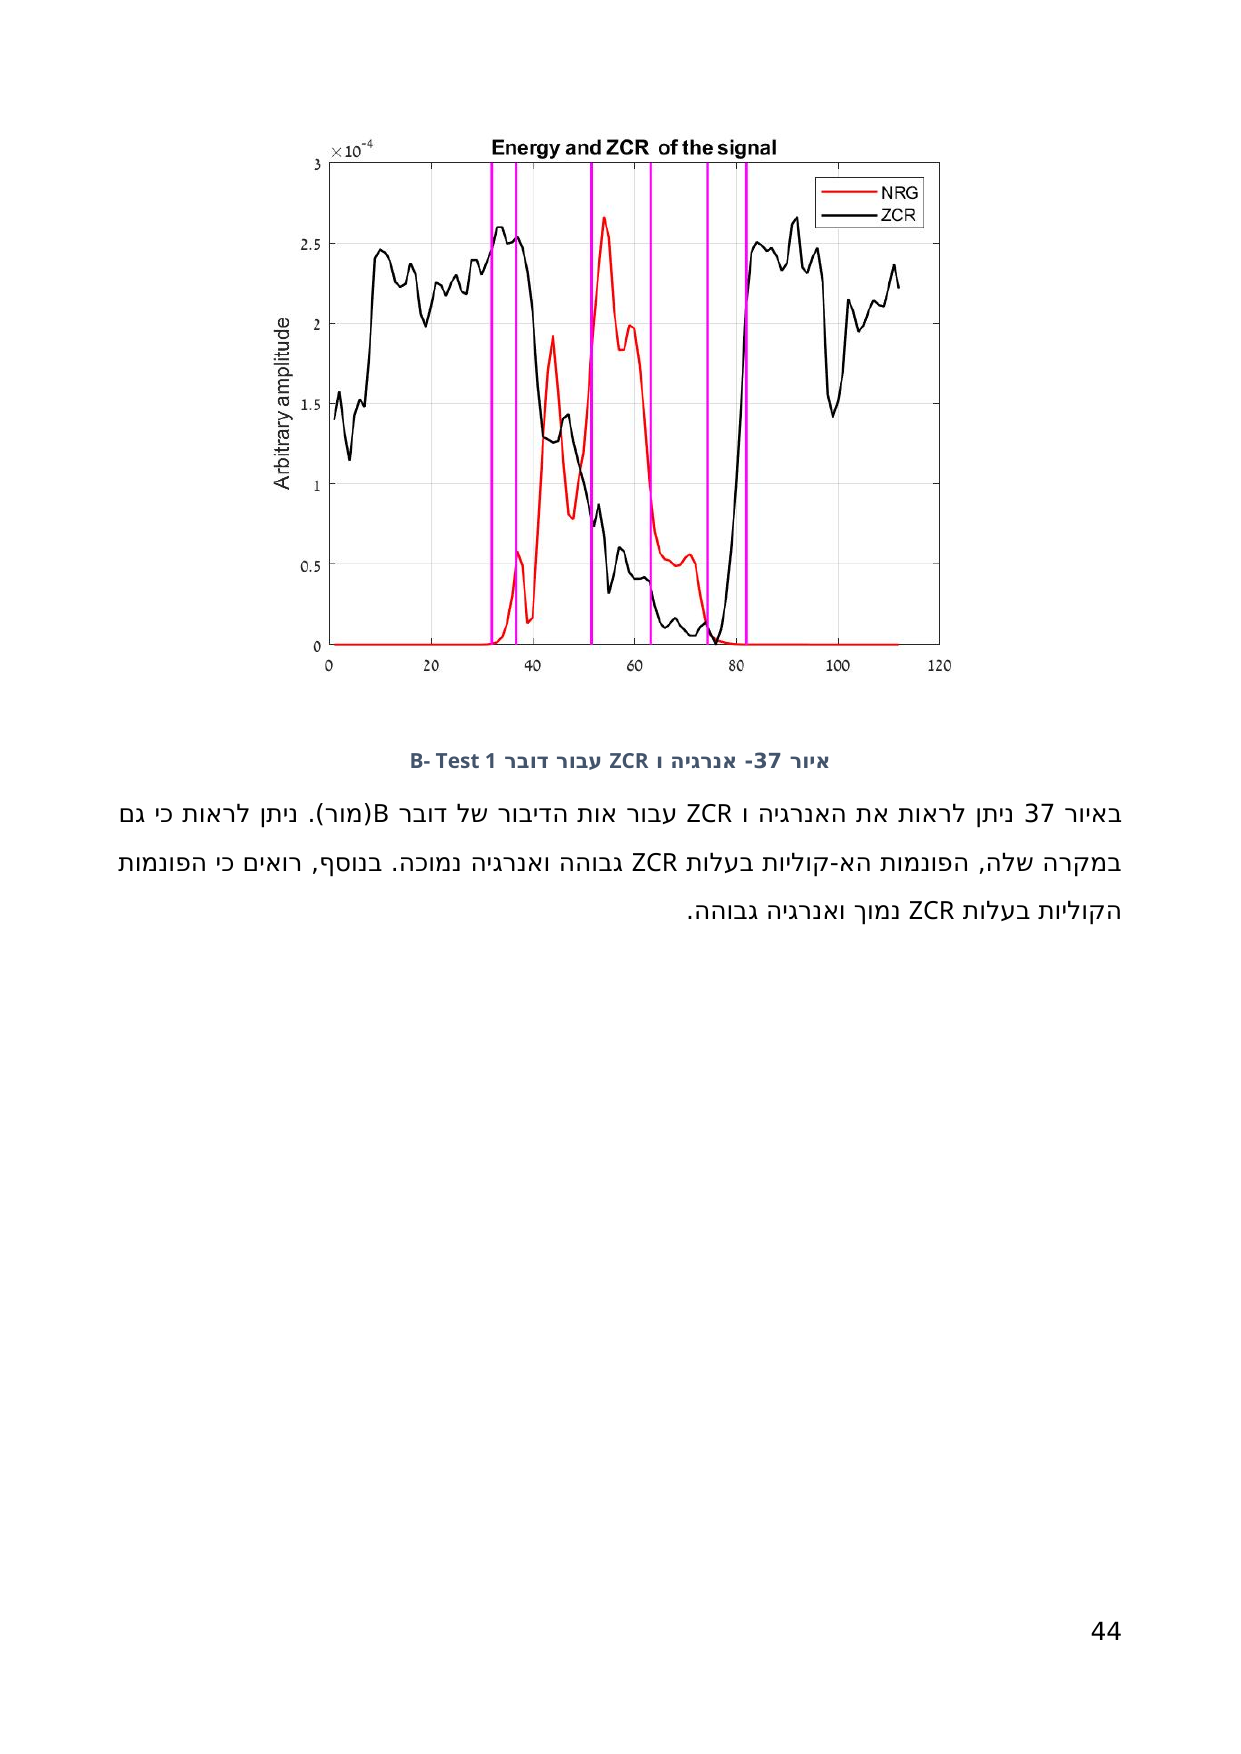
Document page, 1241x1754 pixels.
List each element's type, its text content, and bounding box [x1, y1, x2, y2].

text באיור 37 ניתן לראות את האנרגיה ו ZCR עבור אות הדיבור של דובר B(מור). ניתן לראות כי גם במקרה שלה, הפונמות הא-קוליות בעלות ZCR גבוהה ואנרגיה נמוכה. בנוסף, רואים כי הפונמות הקוליות בעלות ZCR נמוך ואנרגיה גבוהה. [118, 796, 1122, 927]
text איור 37- אנרגיה ו ZCR עבור דובר B- Test 1 [118, 746, 1122, 775]
picture [226, 118, 1014, 709]
